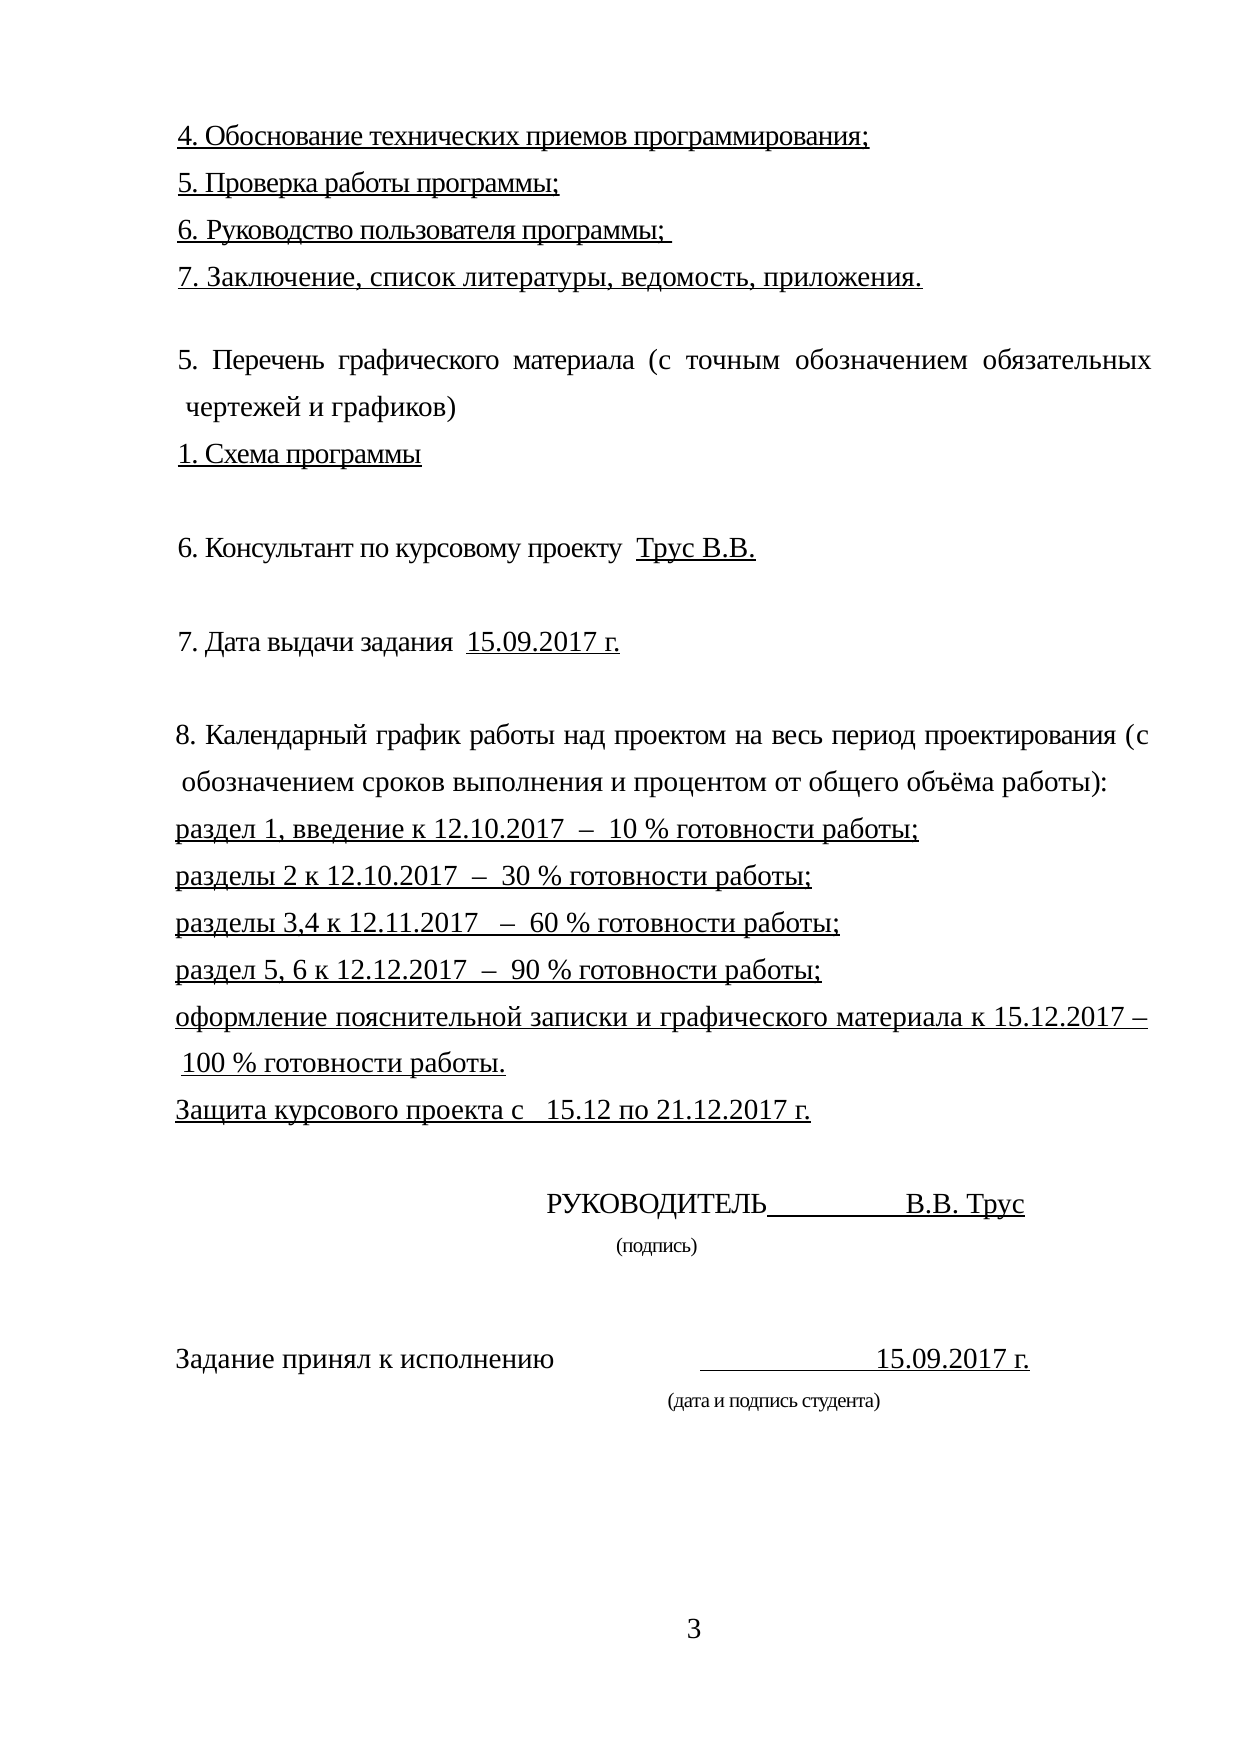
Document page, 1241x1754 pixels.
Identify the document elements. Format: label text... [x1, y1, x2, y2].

text разделы 2 к 12.10.2017 – 30 % готовности работы; [175, 858, 1149, 892]
text 6. Руководство пользователя программы; [177, 212, 1148, 245]
text 5. Перечень графического материала (с точным обозначением обязательных чертежей и графиков) [177, 342, 1152, 423]
text Задание принял к исполнению –––____–– 15.09.2017 г. [175, 1341, 1148, 1374]
text разделы 3,4 к 12.11.2017 – 60 % готовности работы; [175, 905, 1149, 938]
text Защита курсового проекта с 15.12 по 21.12.2017 г. [175, 1092, 1149, 1126]
text 5. Проверка работы программы; [177, 165, 1148, 198]
text 7. Дата выдачи задания 15.09.2017 г. [177, 624, 1148, 657]
text 8. Календарный график работы над проектом на весь период проектирования (с обозначением сроков выполнения и процентом от общего объёма работы): [175, 717, 1149, 798]
text раздел 5, 6 к 12.12.2017 – 90 % готовности работы; [175, 952, 1149, 985]
text 6. Консультант по курсовому проекту Трус В.В. [177, 530, 1148, 563]
text 4. Обоснование технических приемов программирования; [177, 118, 1148, 152]
text 7. Заключение, список литературы, ведомость, приложения. [177, 259, 1148, 292]
text (подпись) [175, 1233, 1148, 1257]
text РУКОВОДИТЕЛЬ В.В. Трус [472, 1186, 1148, 1220]
text оформление пояснительной записки и графического материала к 15.12.2017 – 100 % готовности работы. [175, 999, 1149, 1079]
text 1. Схема программы [177, 436, 1148, 470]
text (дата и подпись студента) [175, 1388, 1149, 1412]
text раздел 1, введение к 12.10.2017 – 10 % готовности работы; [175, 811, 1149, 845]
